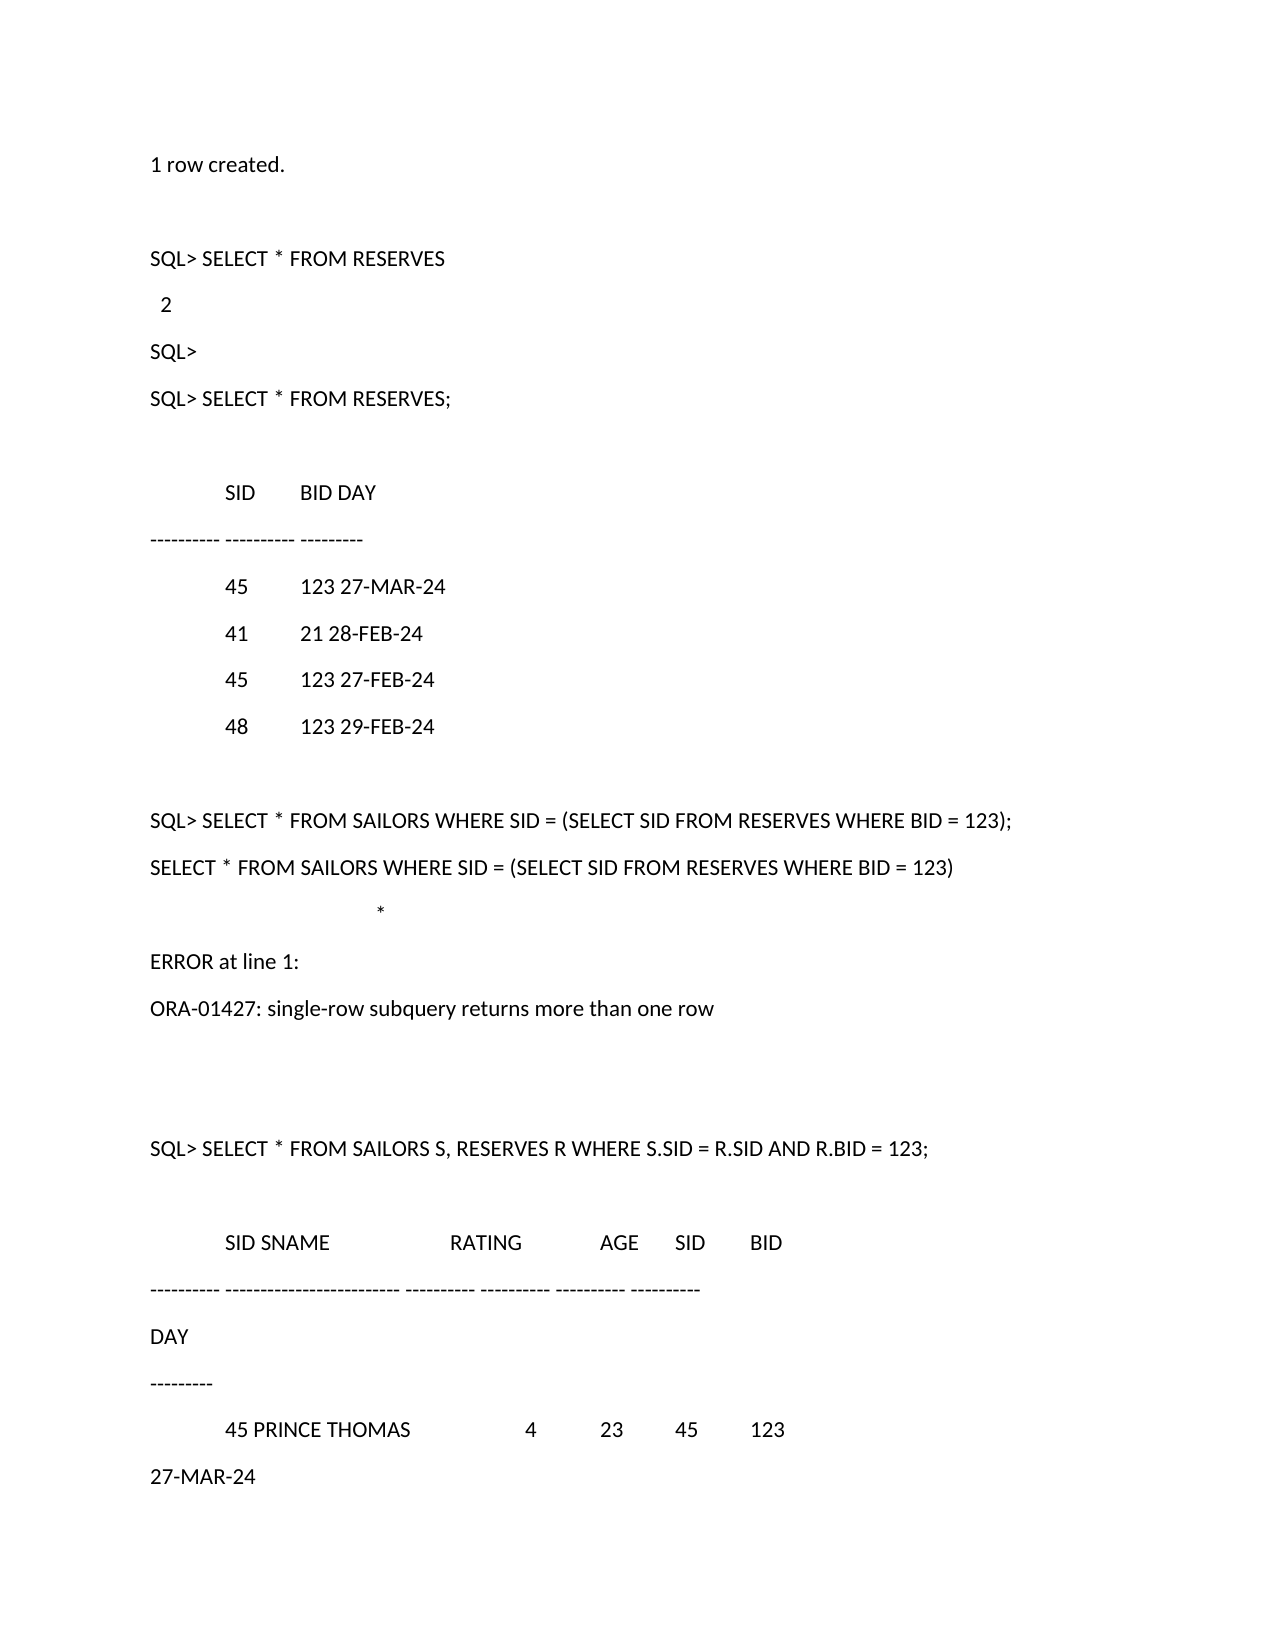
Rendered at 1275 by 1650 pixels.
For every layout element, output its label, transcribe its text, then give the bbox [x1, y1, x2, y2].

text ERROR at line 1: [150, 947, 1125, 975]
text DAY [150, 1322, 1125, 1350]
text SQL> SELECT * FROM RESERVES [150, 244, 1125, 272]
text SQL> [150, 337, 1125, 366]
text 1 row created. [150, 150, 1125, 178]
text SELECT * FROM SAILORS WHERE SID = (SELECT SID FROM RESERVES WHERE BID = 123) [150, 853, 1125, 881]
text --------- [150, 1369, 1125, 1397]
text SQL> SELECT * FROM SAILORS WHERE SID = (SELECT SID FROM RESERVES WHERE BID = 123); [150, 806, 1125, 834]
text SQL> SELECT * FROM SAILORS S, RESERVES R WHERE S.SID = R.SID AND R.BID = 123; [150, 1134, 1125, 1162]
text ---------- ---------- --------- [150, 525, 1125, 553]
text 45 123 27-FEB-24 [150, 666, 1125, 694]
text * [150, 900, 1125, 928]
text 27-MAR-24 [150, 1462, 1125, 1491]
text SQL> SELECT * FROM RESERVES; [150, 384, 1125, 412]
text SID SNAME RATING AGE SID BID [150, 1228, 1125, 1256]
text 48 123 29-FEB-24 [150, 712, 1125, 741]
text 2 [150, 291, 1125, 319]
text SID BID DAY [150, 478, 1125, 506]
text 45 123 27-MAR-24 [150, 572, 1125, 600]
text 45 PRINCE THOMAS 4 23 45 123 [150, 1416, 1125, 1444]
text 41 21 28-FEB-24 [150, 619, 1125, 647]
text ORA-01427: single-row subquery returns more than one row [150, 994, 1125, 1022]
text ---------- ------------------------- ---------- ---------- ---------- ---------- [150, 1275, 1125, 1303]
